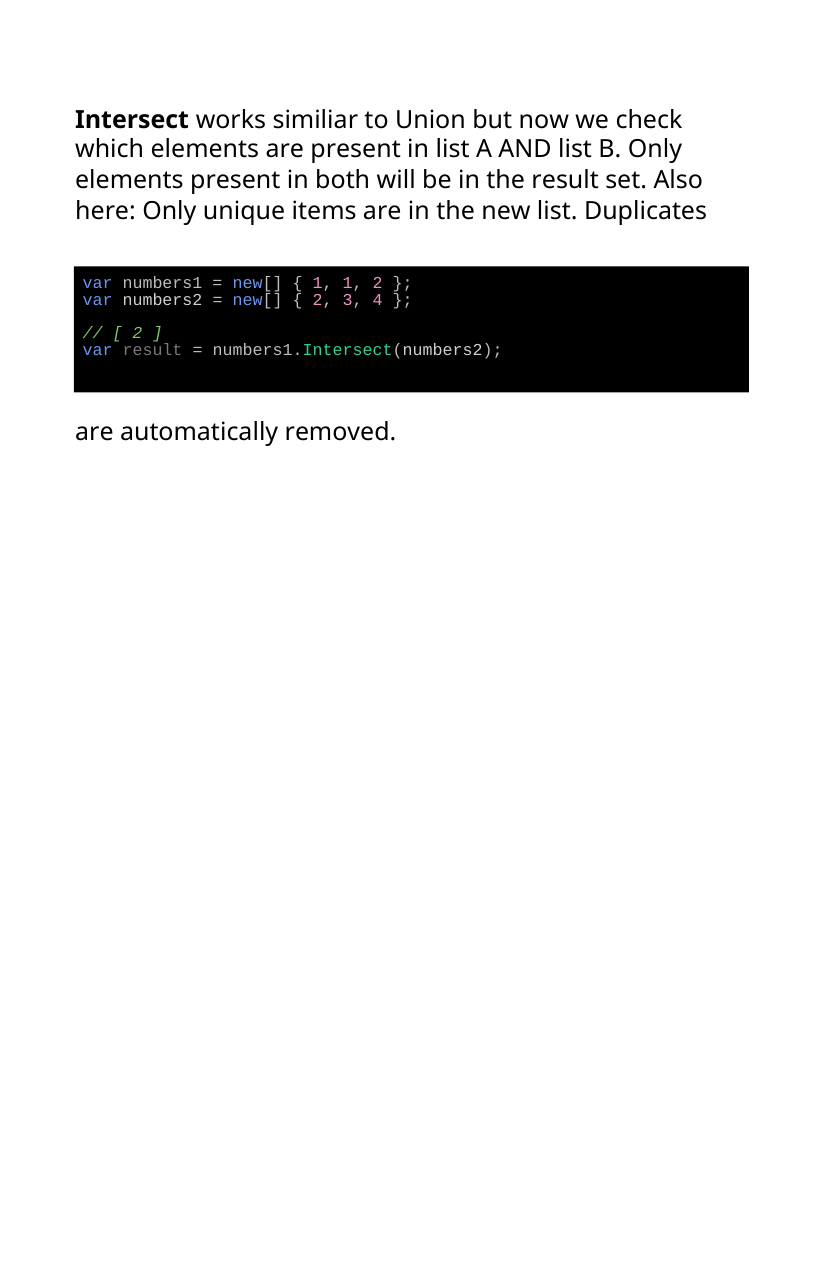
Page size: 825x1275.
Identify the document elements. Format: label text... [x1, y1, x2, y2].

text Intersect works similiar to Union but now we check which elements are present in list A AND list B. Only elements present in both will be in the result set. Also here: Only unique items are in the new list. Duplicates are automatically removed. [75, 104, 750, 448]
